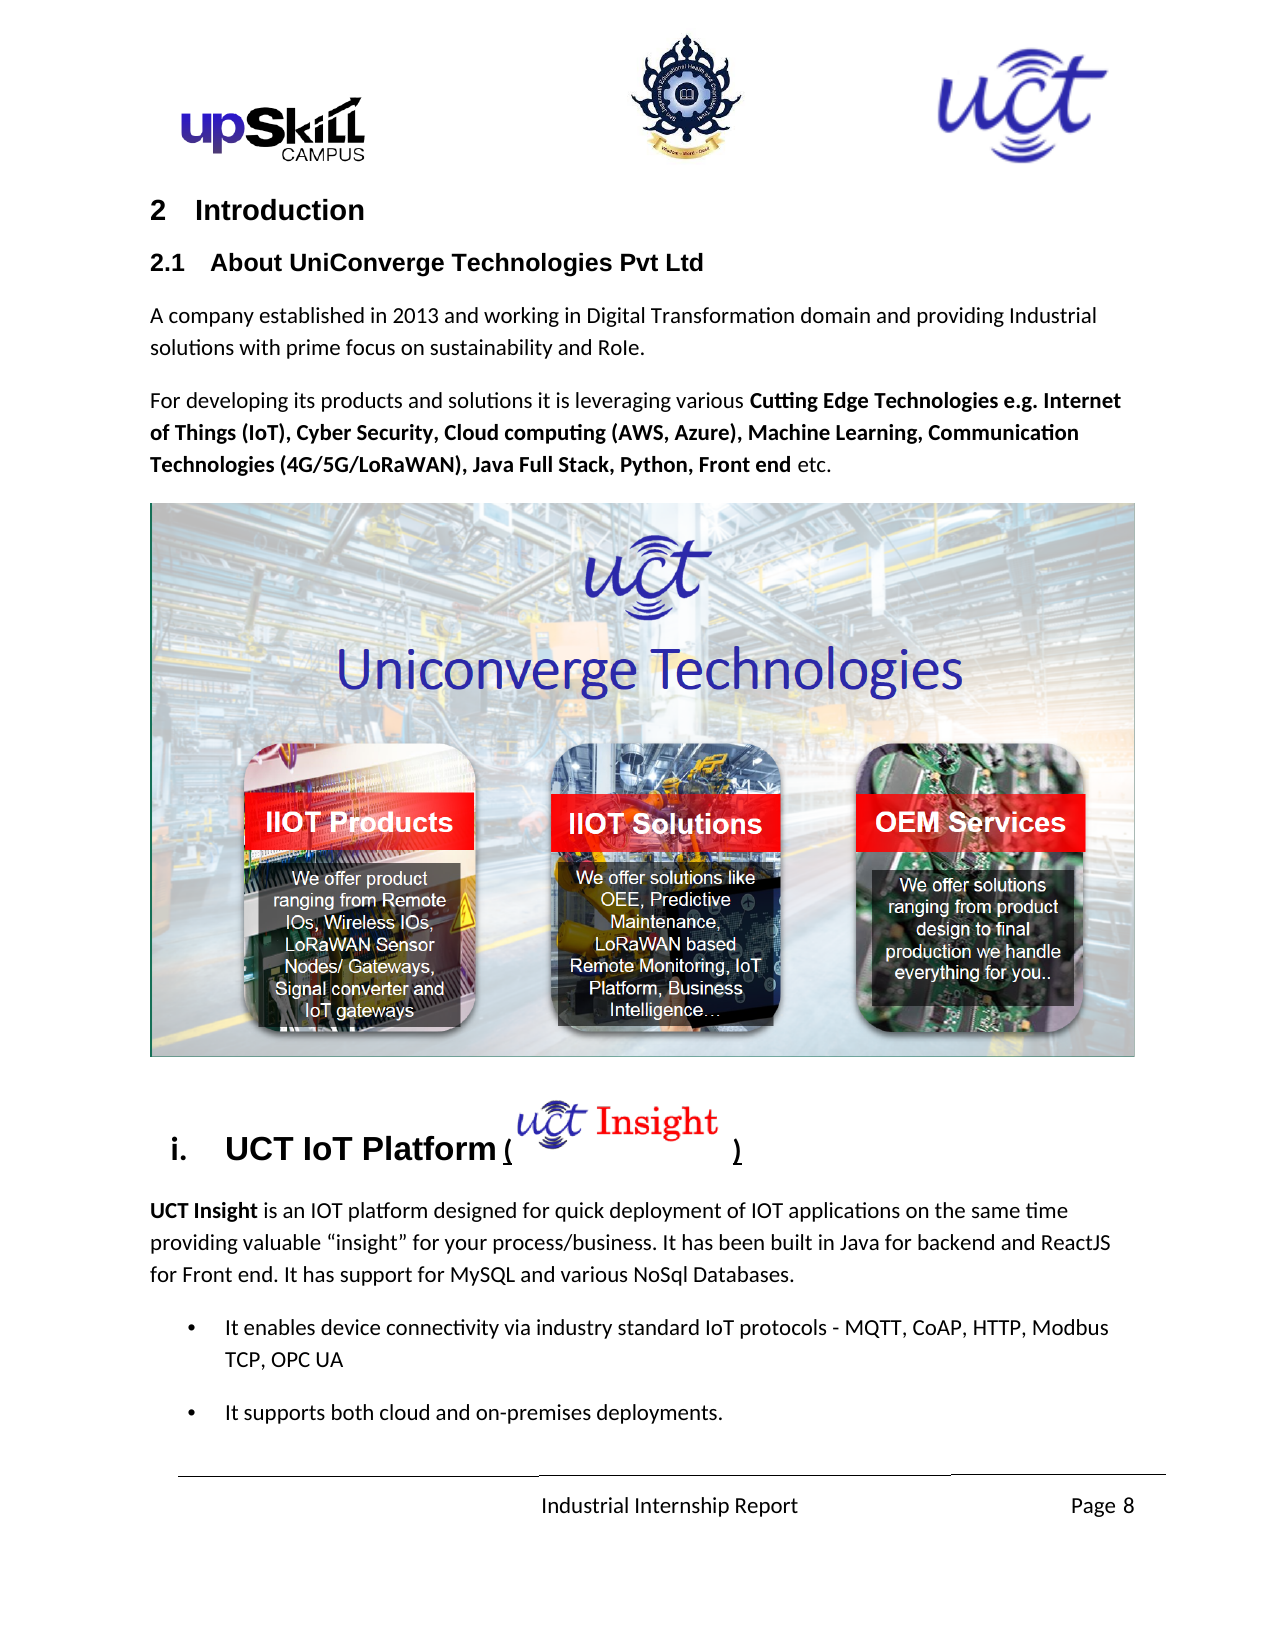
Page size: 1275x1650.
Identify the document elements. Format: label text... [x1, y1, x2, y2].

picture [935, 39, 1114, 165]
subtitle About UniConverge Technologies Pvt Ltd [150, 251, 1134, 276]
subtitle Introduction [150, 192, 1134, 226]
text For developing its products and solutions it is leveraging various Cutting Edge Technologies e.g. Internet of Things (IoT), Cyber Security, Cloud computing (AWS, Azure), Machine Learning, Communication Technologies (4G/5G/LoRaWAN), Java Full Stack, Python, Front end etc. [150, 386, 1134, 479]
text UCT Insight is an IOT platform designed for quick deployment of IOT applications on the same time providing valuable “insight” for your process/business. It has been built in Java for backend and ReactJS for Front end. It has support for MySQL and various NoSql Databases. [150, 1196, 1134, 1288]
text A company established in 2013 and working in Digital Transformation domain and providing Industrial solutions with prime focus on sustainability and RoIe. [150, 301, 1134, 361]
list It supports both cloud and on-premises deployments. [187, 1398, 1134, 1427]
picture [617, 28, 755, 165]
list It enables device connectivity via industry standard IoT protocols - MQTT, CoAP, HTTP, Modbus TCP, OPC UA [187, 1313, 1134, 1373]
picture [512, 1082, 733, 1161]
list UCT IoT Platform () [187, 1082, 1134, 1169]
picture [150, 84, 396, 165]
picture [150, 503, 1135, 1057]
